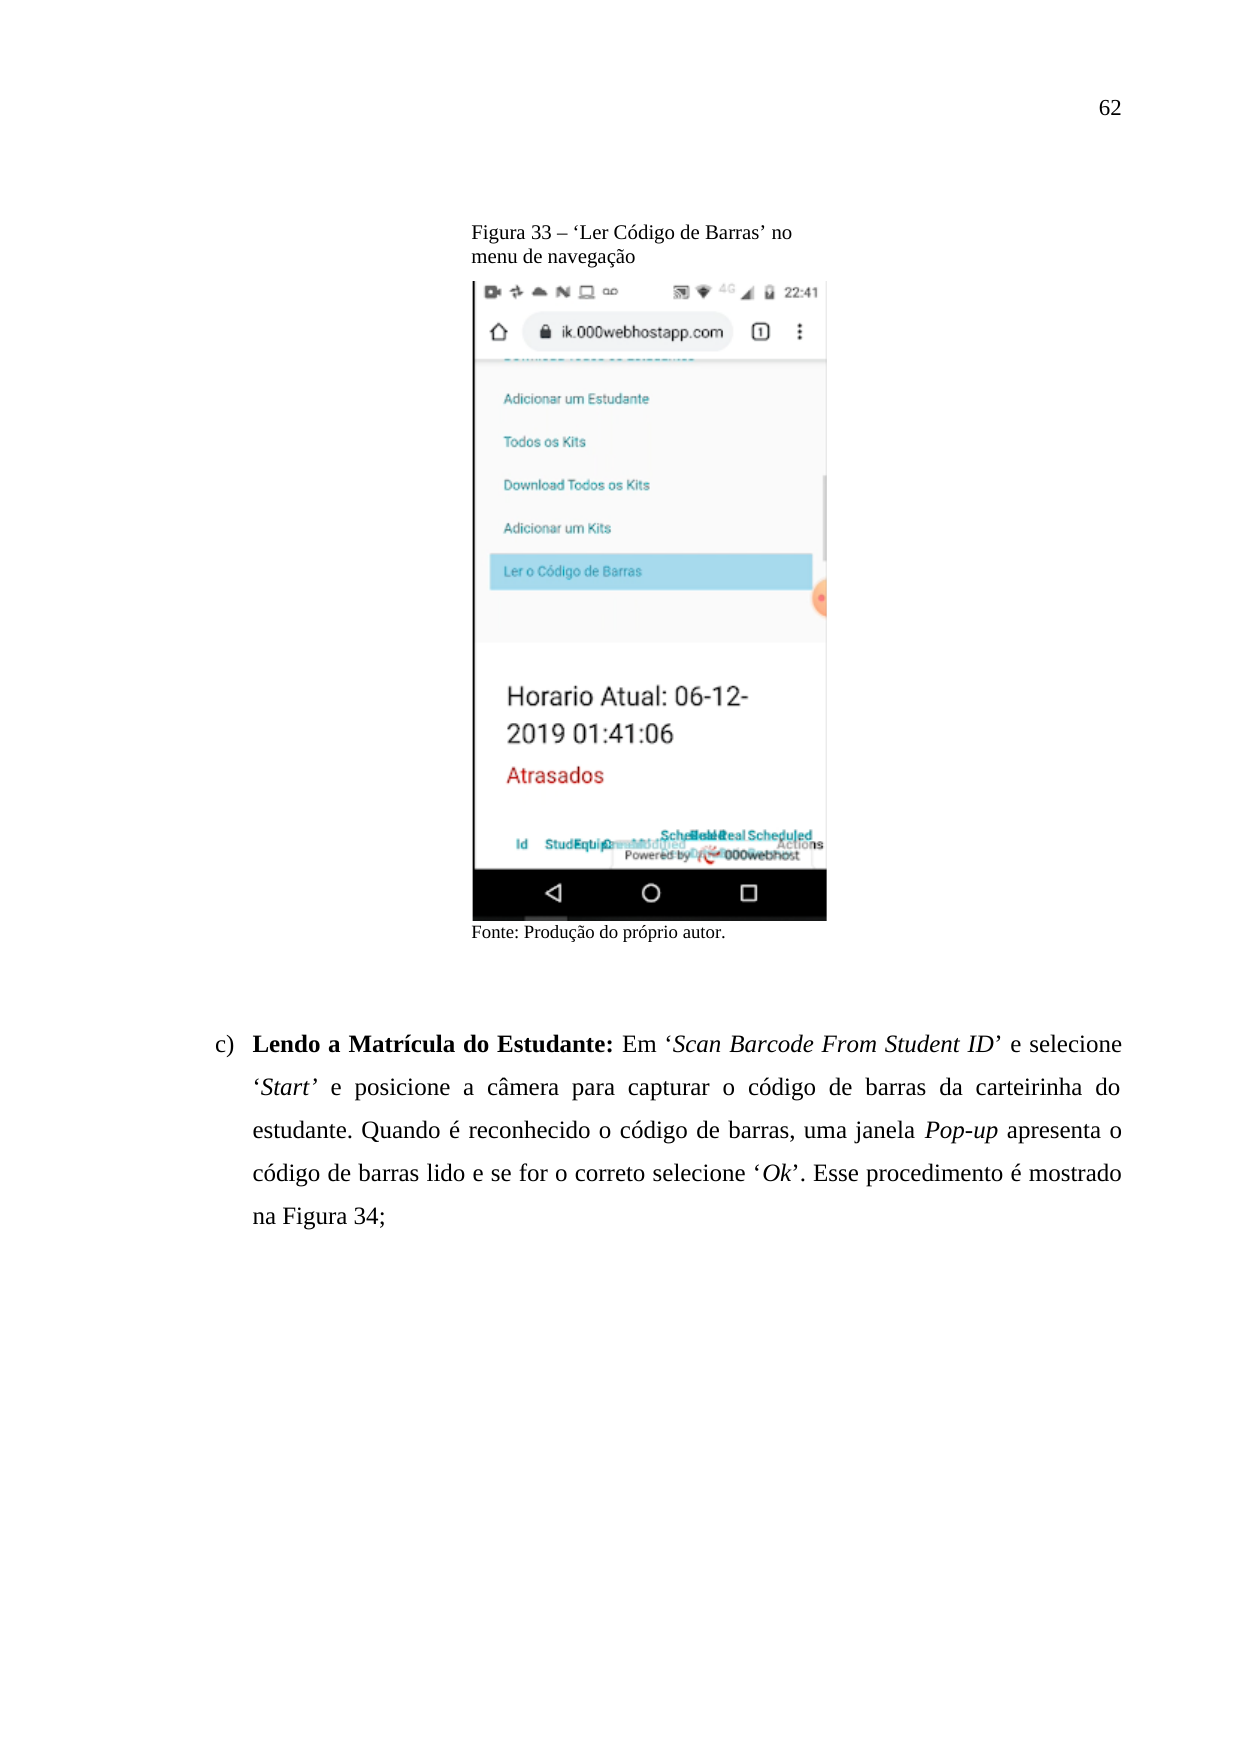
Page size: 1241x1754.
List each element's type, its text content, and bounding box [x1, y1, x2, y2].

text Figura 33 – ‘Ler Código de Barras’ no menu de navegação [471, 220, 809, 268]
list Lendo a Matrícula do Estudante: Em ‘Scan Barcode From Student ID’ e selecione ‘Start’ e posicione a câmera para capturar o código de barras da carteirinha do estudante. Quando é reconhecido o código de barras, uma janela Pop-up apresenta o código de barras lido e se for o correto selecione ‘Ok’. Esse procedimento é mostrado na Figura 34; [215, 1029, 1122, 1230]
picture [472, 281, 827, 921]
list Fonte: Produção do próprio autor. [471, 921, 1122, 942]
